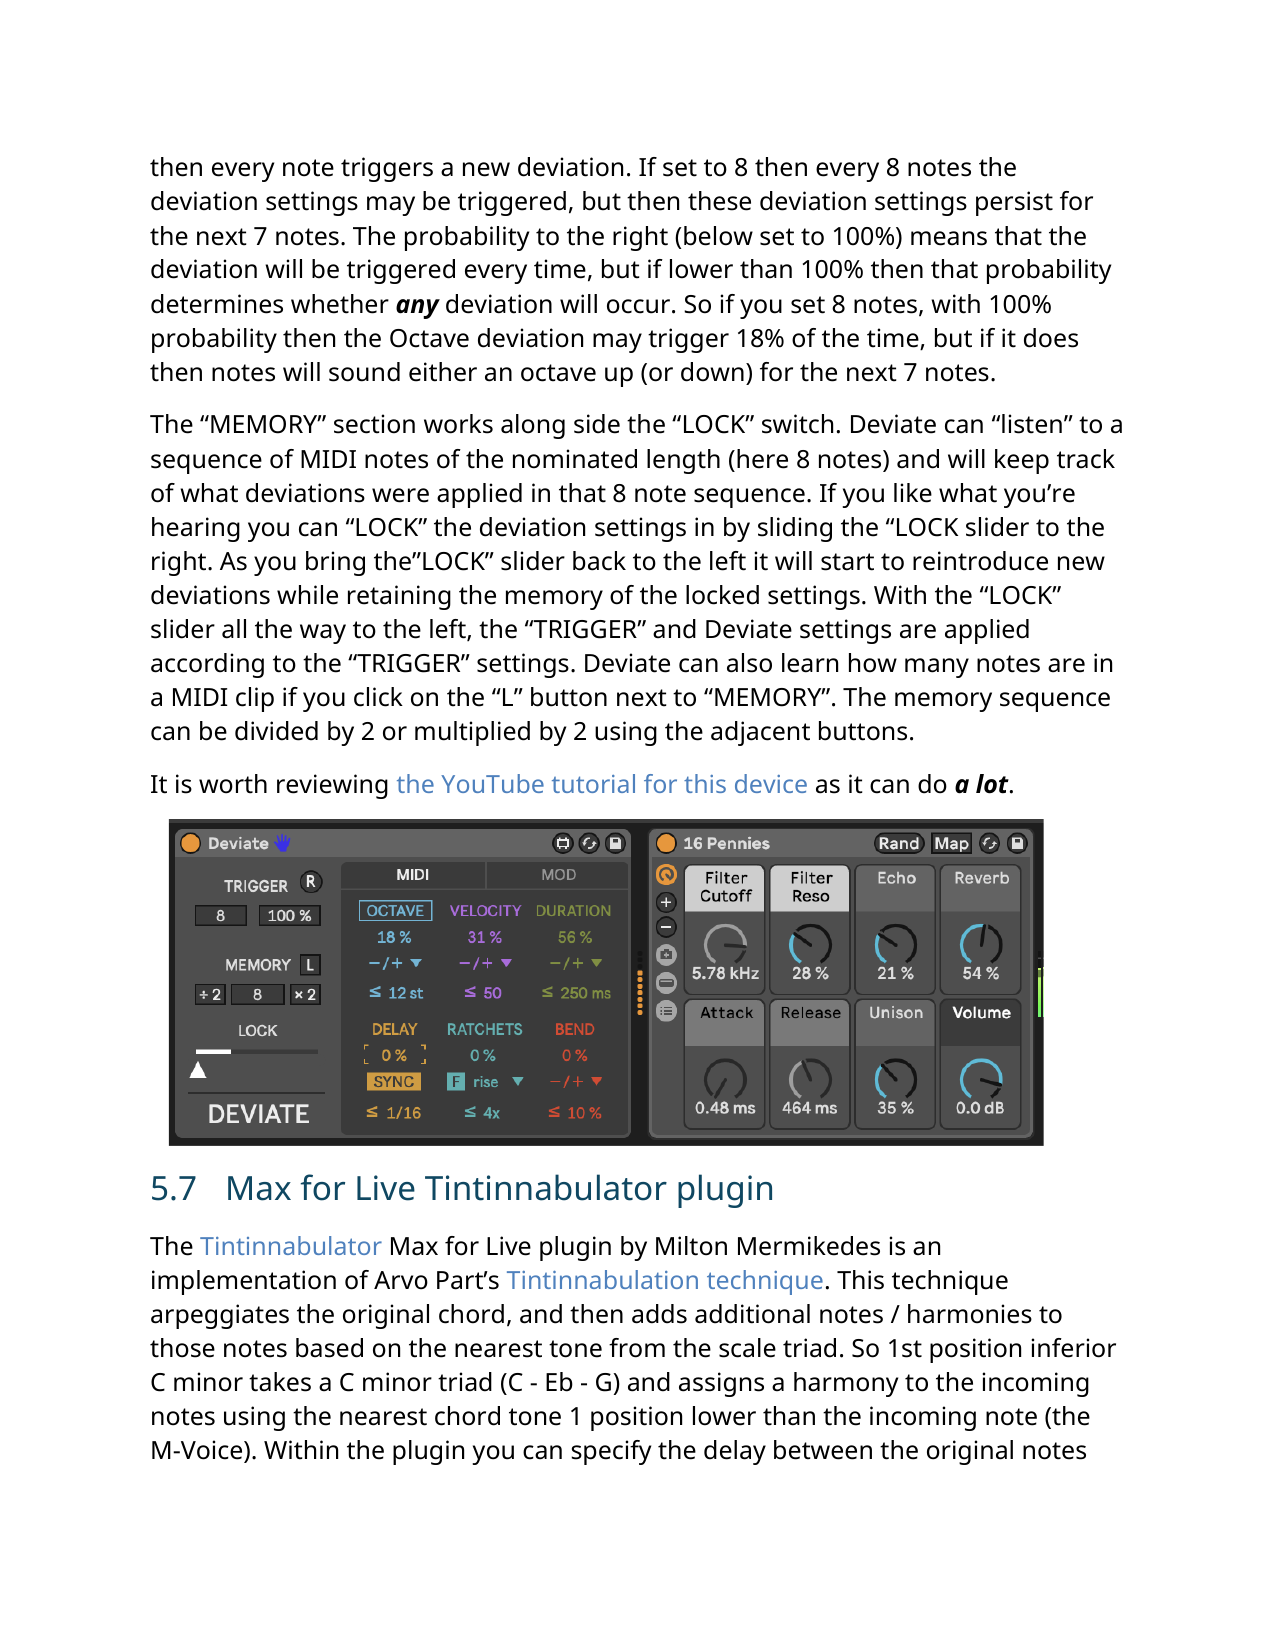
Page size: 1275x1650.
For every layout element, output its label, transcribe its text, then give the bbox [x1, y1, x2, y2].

text The “MEMORY” section works along side the “LOCK” switch. Deviate can “listen” to a sequence of MIDI notes of the nominated length (here 8 notes) and will keep track of what deviations were applied in that 8 note sequence. If you like what you’re hearing you can “LOCK” the deviation settings in by sliding the “LOCK slider to the right. As you bring the”LOCK” slider back to the left it will start to reintroduce new deviations while retaining the memory of the locked settings. With the “LOCK” slider all the way to the left, the “TRIGGER” and Deviate settings are applied according to the “TRIGGER” settings. Deviate can also learn how many notes are in a MIDI clip if you click on the “L” button next to “MEMORY”. The memory sequence can be divided by 2 or multiplied by 2 using the adjacent buttons. [150, 407, 1125, 748]
subtitle 5.7 Max for Live Tintinnabulator plugin [150, 1164, 1125, 1210]
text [150, 1228, 1125, 1467]
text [150, 150, 1125, 388]
text It is worth reviewing the YouTube tutorial for this device as it can do a lot. [150, 767, 1125, 801]
picture [168, 819, 1044, 1146]
